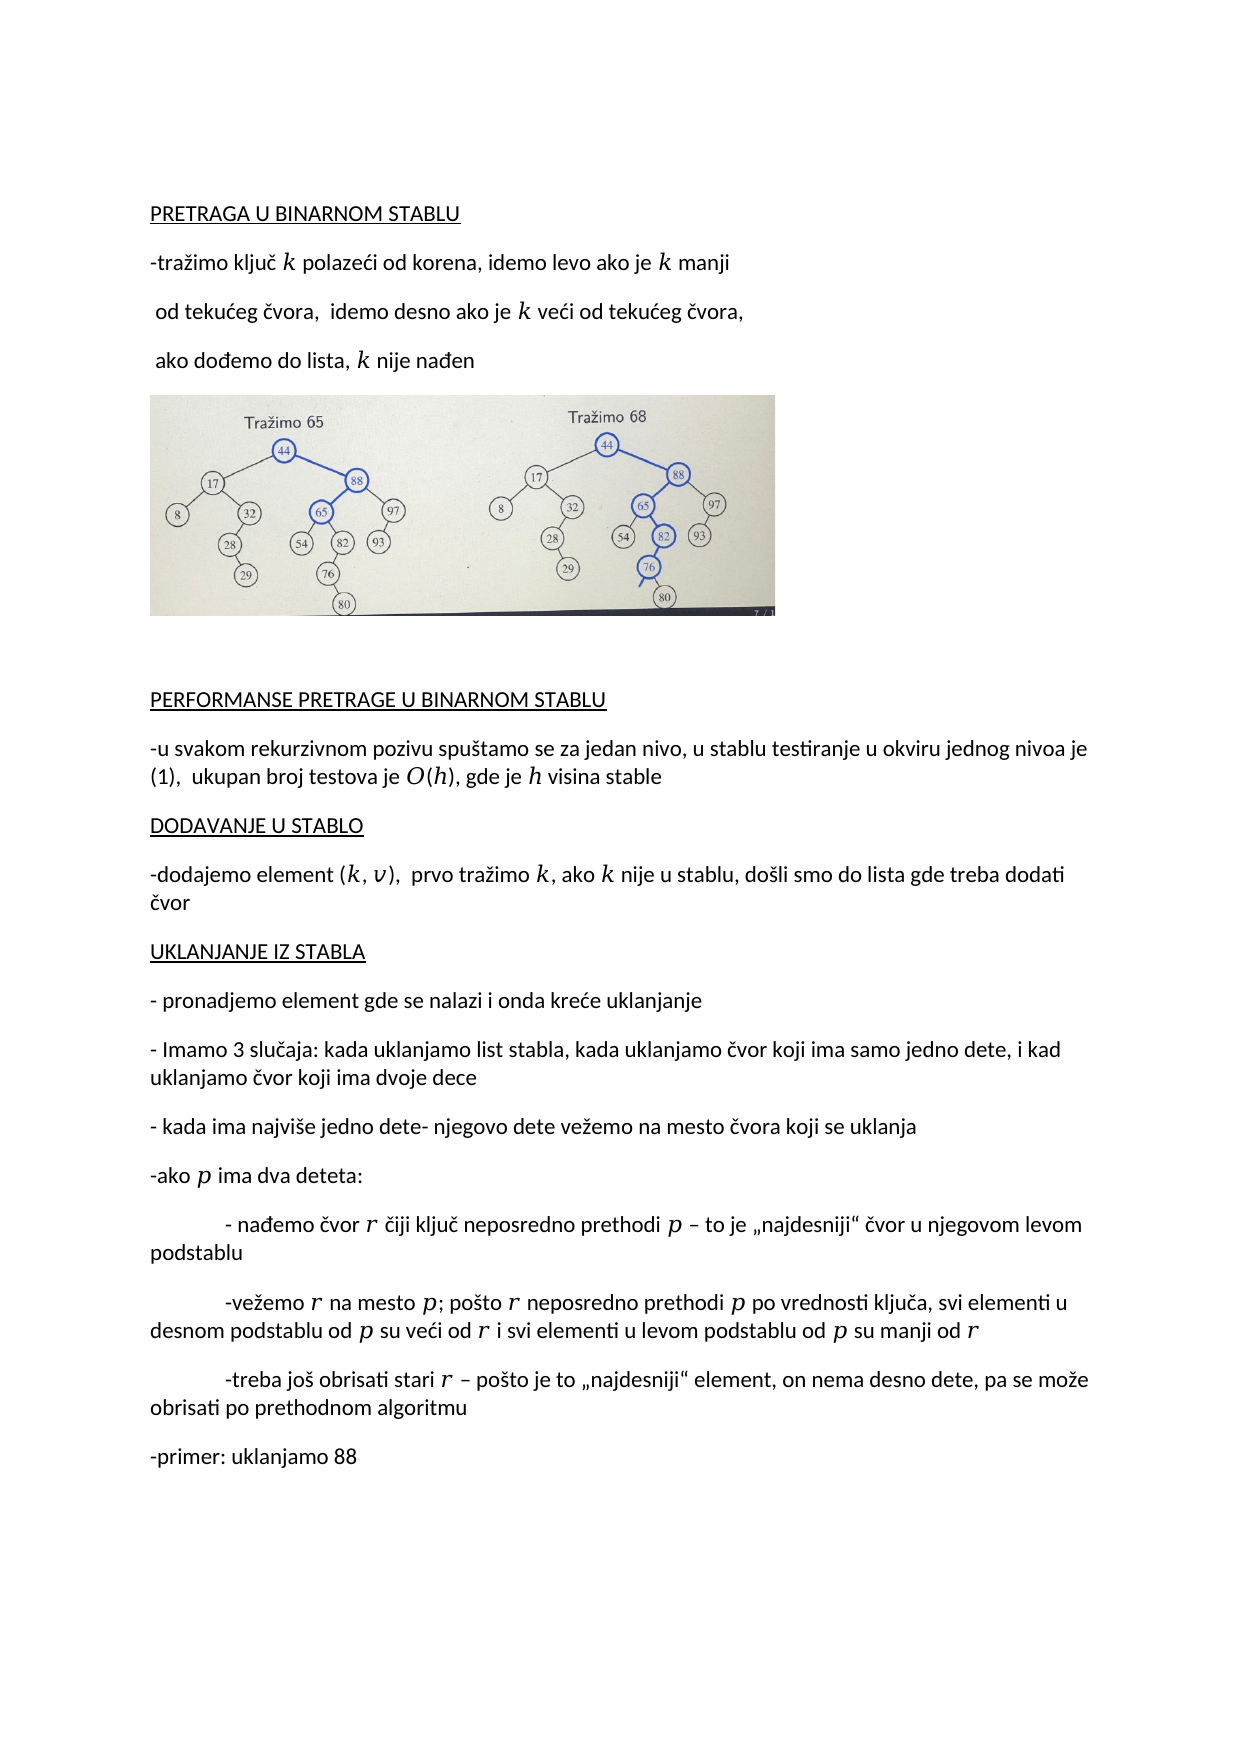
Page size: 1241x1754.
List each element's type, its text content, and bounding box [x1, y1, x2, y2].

text -tražimo ključ 𝑘 polazeći od korena, idemo levo ako je 𝑘 manji [150, 248, 1090, 276]
text -primer: uklanjamo 88 [150, 1442, 1090, 1470]
text PERFORMANSE PRETRAGE U BINARNOM STABLU [150, 685, 1090, 713]
text - Imamo 3 slučaja: kada uklanjamo list stabla, kada uklanjamo čvor koji ima samo jedno dete, i kad uklanjamo čvor koji ima dvoje dece [150, 1035, 1090, 1091]
text PRETRAGA U BINARNOM STABLU [150, 199, 1090, 227]
text UKLANJANJE IZ STABLA [150, 937, 1090, 965]
text -vežemo 𝑟 na mesto 𝑝; pošto 𝑟 neposredno prethodi 𝑝 po vrednosti ključa, svi elementi u desnom podstablu od 𝑝 su veći od 𝑟 i svi elementi u levom podstablu od 𝑝 su manji od 𝑟 [150, 1287, 1090, 1344]
text od tekućeg čvora, idemo desno ako je 𝑘 veći od tekućeg čvora, [150, 297, 1090, 325]
text -ako 𝑝 ima dva deteta: [150, 1161, 1090, 1189]
text -dodajemo element (𝑘, 𝑣), prvo tražimo 𝑘, ako 𝑘 nije u stablu, došli smo do lista gde treba dodati čvor [150, 860, 1090, 916]
text - nađemo čvor 𝑟 čiji ključ neposredno prethodi 𝑝 – to je „najdesniji“ čvor u njegovom levom podstablu [150, 1210, 1090, 1266]
text ako dođemo do lista, 𝑘 nije nađen [150, 346, 1090, 375]
text -treba još obrisati stari 𝑟 – pošto je to „najdesniji“ element, on nema desno dete, pa se može obrisati po prethodnom algoritmu [150, 1365, 1090, 1421]
text - pronadjemo element gde se nalazi i onda kreće uklanjanje [150, 986, 1090, 1014]
picture [150, 395, 775, 616]
text DODAVANJE U STABLO [150, 811, 1090, 839]
text - kada ima najviše jedno dete- njegovo dete vežemo na mesto čvora koji se uklanja [150, 1112, 1090, 1140]
text -u svakom rekurzivnom pozivu spuštamo se za jedan nivo, u stablu testiranje u okviru jednog nivoa je (1), ukupan broj testova je 𝑂(ℎ), gde je ℎ visina stable [150, 734, 1090, 790]
